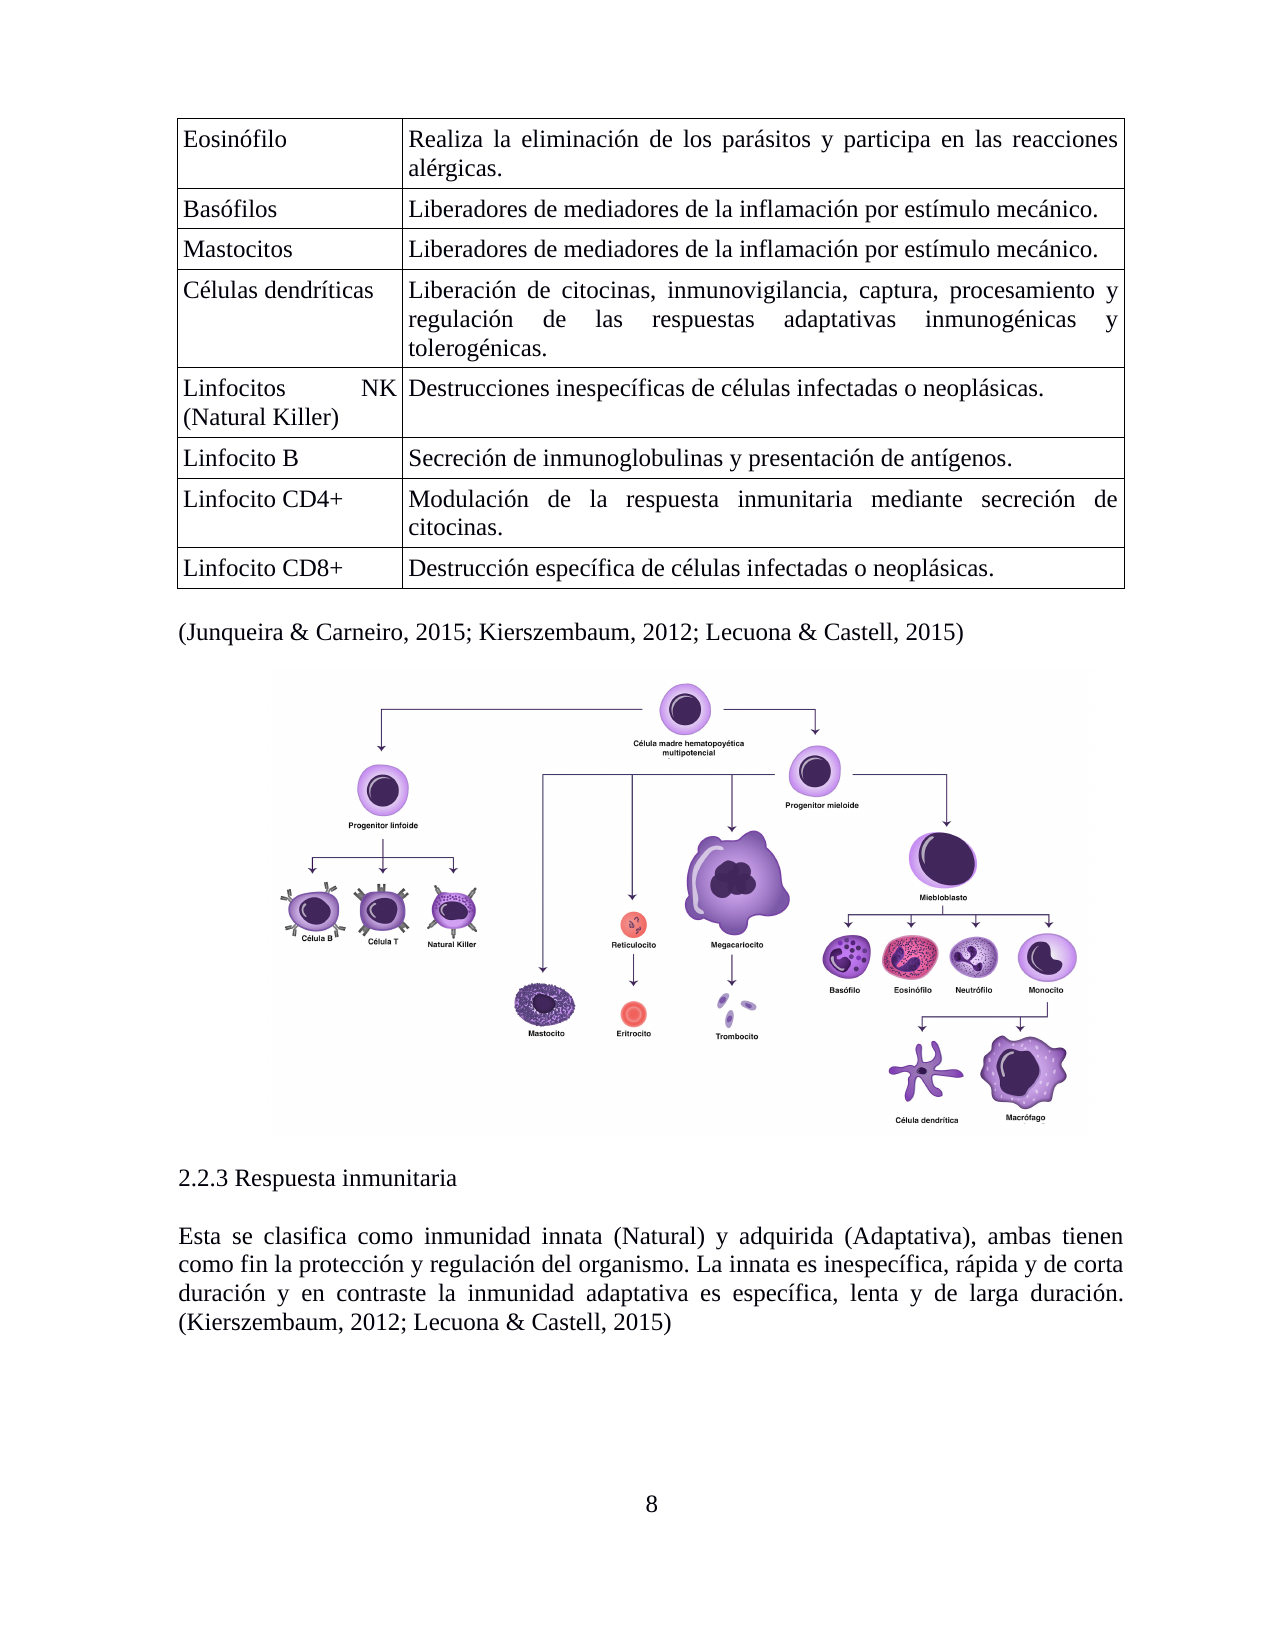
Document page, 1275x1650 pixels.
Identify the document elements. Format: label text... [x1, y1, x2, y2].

table_cell Mastocitos [178, 229, 402, 269]
table_cell Linfocito B [178, 438, 402, 477]
table_cell Células dendríticas [178, 270, 402, 367]
table_cell Liberadores de mediadores de la inflamación por estímulo mecánico. [403, 189, 1124, 228]
table_cell Secreción de inmunoglobulinas y presentación de antígenos. [403, 438, 1124, 477]
table_cell Liberadores de mediadores de la inflamación por estímulo mecánico. [403, 229, 1124, 269]
text Esta se clasifica como inmunidad innata (Natural) y adquirida (Adaptativa), ambas tienen como fin la protección y regulación del organismo. La innata es inespecífica, rápida y de corta duración y en contraste la inmunidad adaptativa es específica, lenta y de larga duración. (Kierszembaum, 2012; Lecuona & Castell, 2015) [178, 1221, 1125, 1336]
table_cell Basófilos [178, 189, 402, 228]
table_cell Linfocito CD8+ [178, 548, 402, 588]
table_cell Linfocito CD4+ [178, 479, 402, 547]
text (Junqueira & Carneiro, 2015; Kierszembaum, 2012; Lecuona & Castell, 2015) [178, 617, 1125, 646]
table_cell Realiza la eliminación de los parásitos y participa en las reacciones alérgicas. [403, 119, 1124, 188]
table_cell Destrucciones inespecíficas de células infectadas o neoplásicas. [403, 368, 1124, 437]
table_cell Destrucción específica de células infectadas o neoplásicas. [403, 548, 1124, 588]
table_cell Eosinófilo [178, 119, 402, 188]
table_cell Modulación de la respuesta inmunitaria mediante secreción de citocinas. [403, 479, 1124, 547]
text 2.2.3 Respuesta inmunitaria [178, 1163, 1125, 1192]
table_cell Linfocitos NK (Natural Killer) [178, 368, 402, 437]
picture [265, 668, 1096, 1136]
table_cell Liberación de citocinas, inmunovigilancia, captura, procesamiento y regulación de las respuestas adaptativas inmunogénicas y tolerogénicas. [403, 270, 1124, 367]
